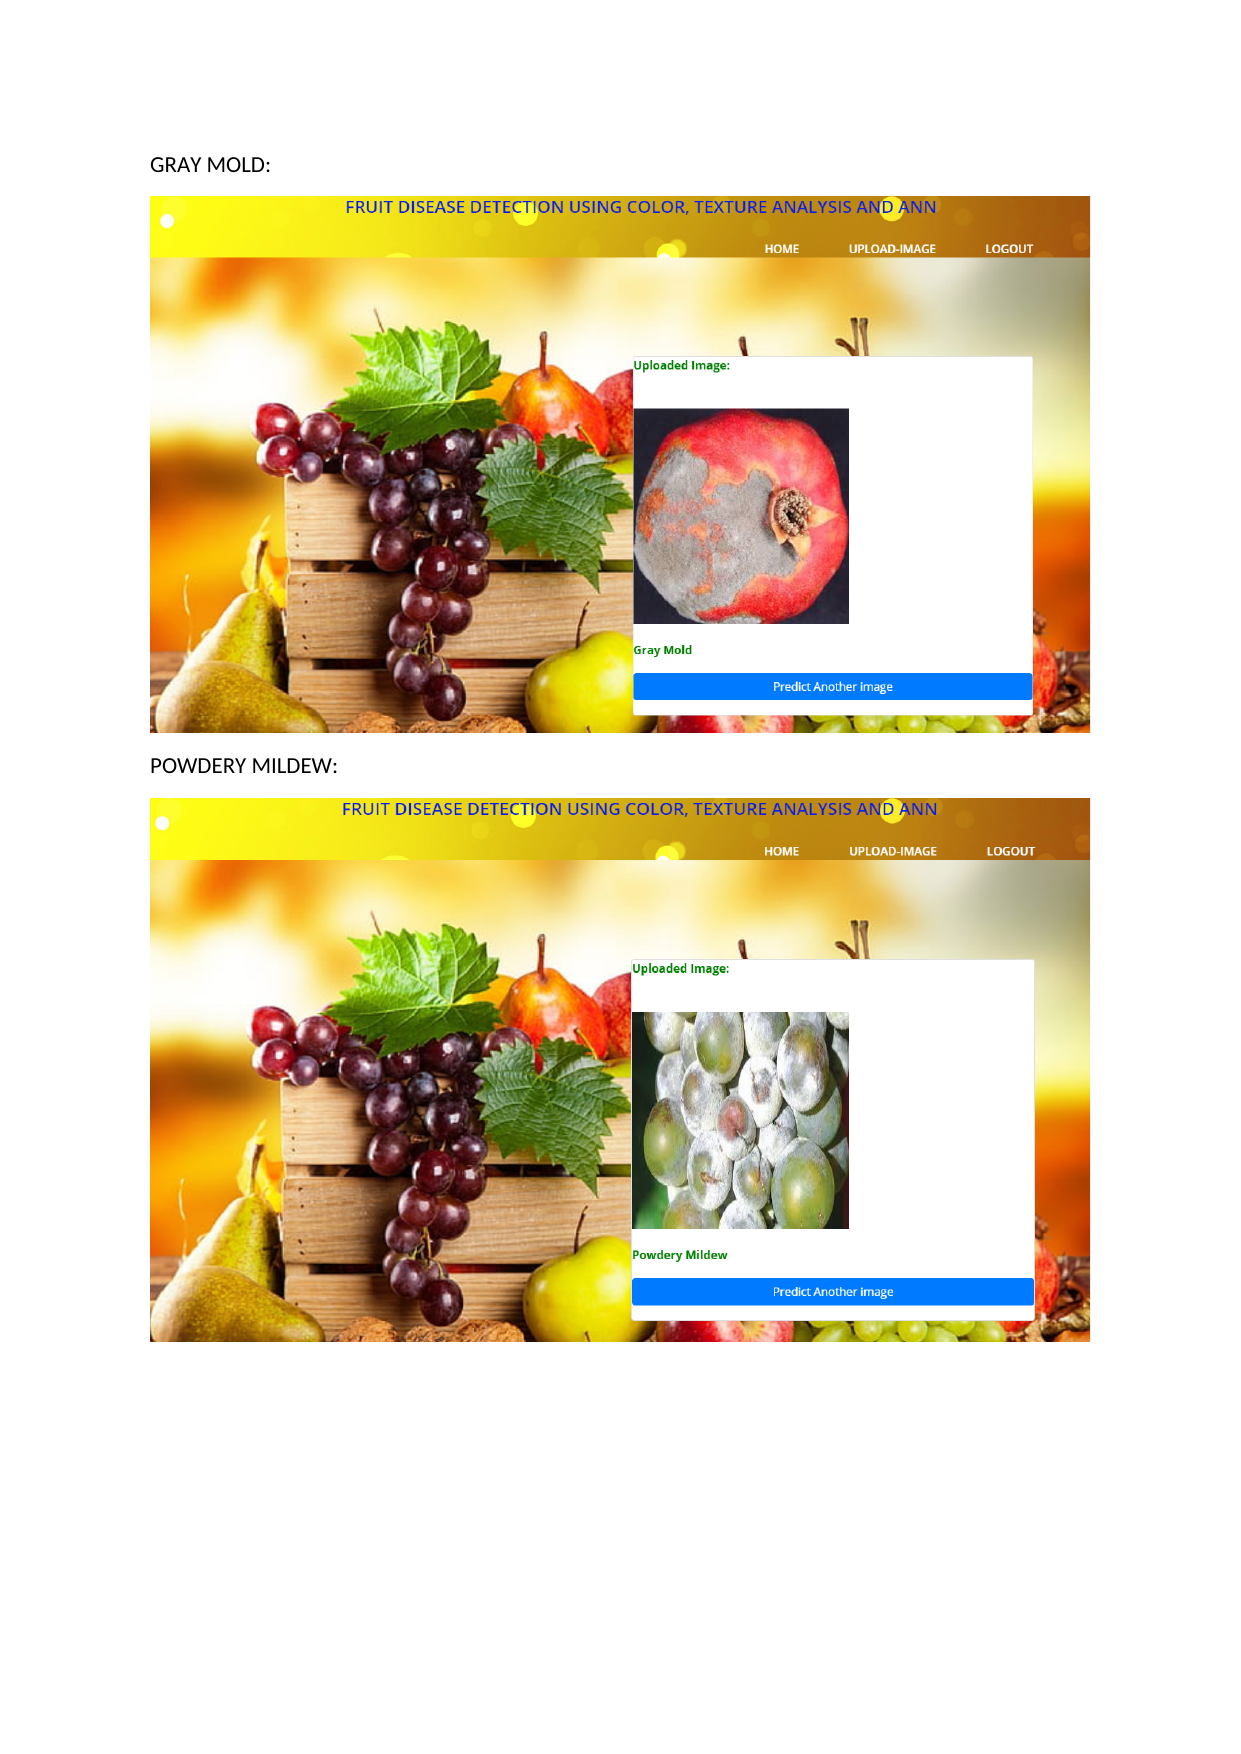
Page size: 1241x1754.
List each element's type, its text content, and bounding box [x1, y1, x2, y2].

picture [150, 798, 1091, 1342]
picture [150, 196, 1091, 733]
text GRAY MOLD: [150, 150, 1090, 178]
text POWDERY MILDEW: [150, 751, 1090, 779]
